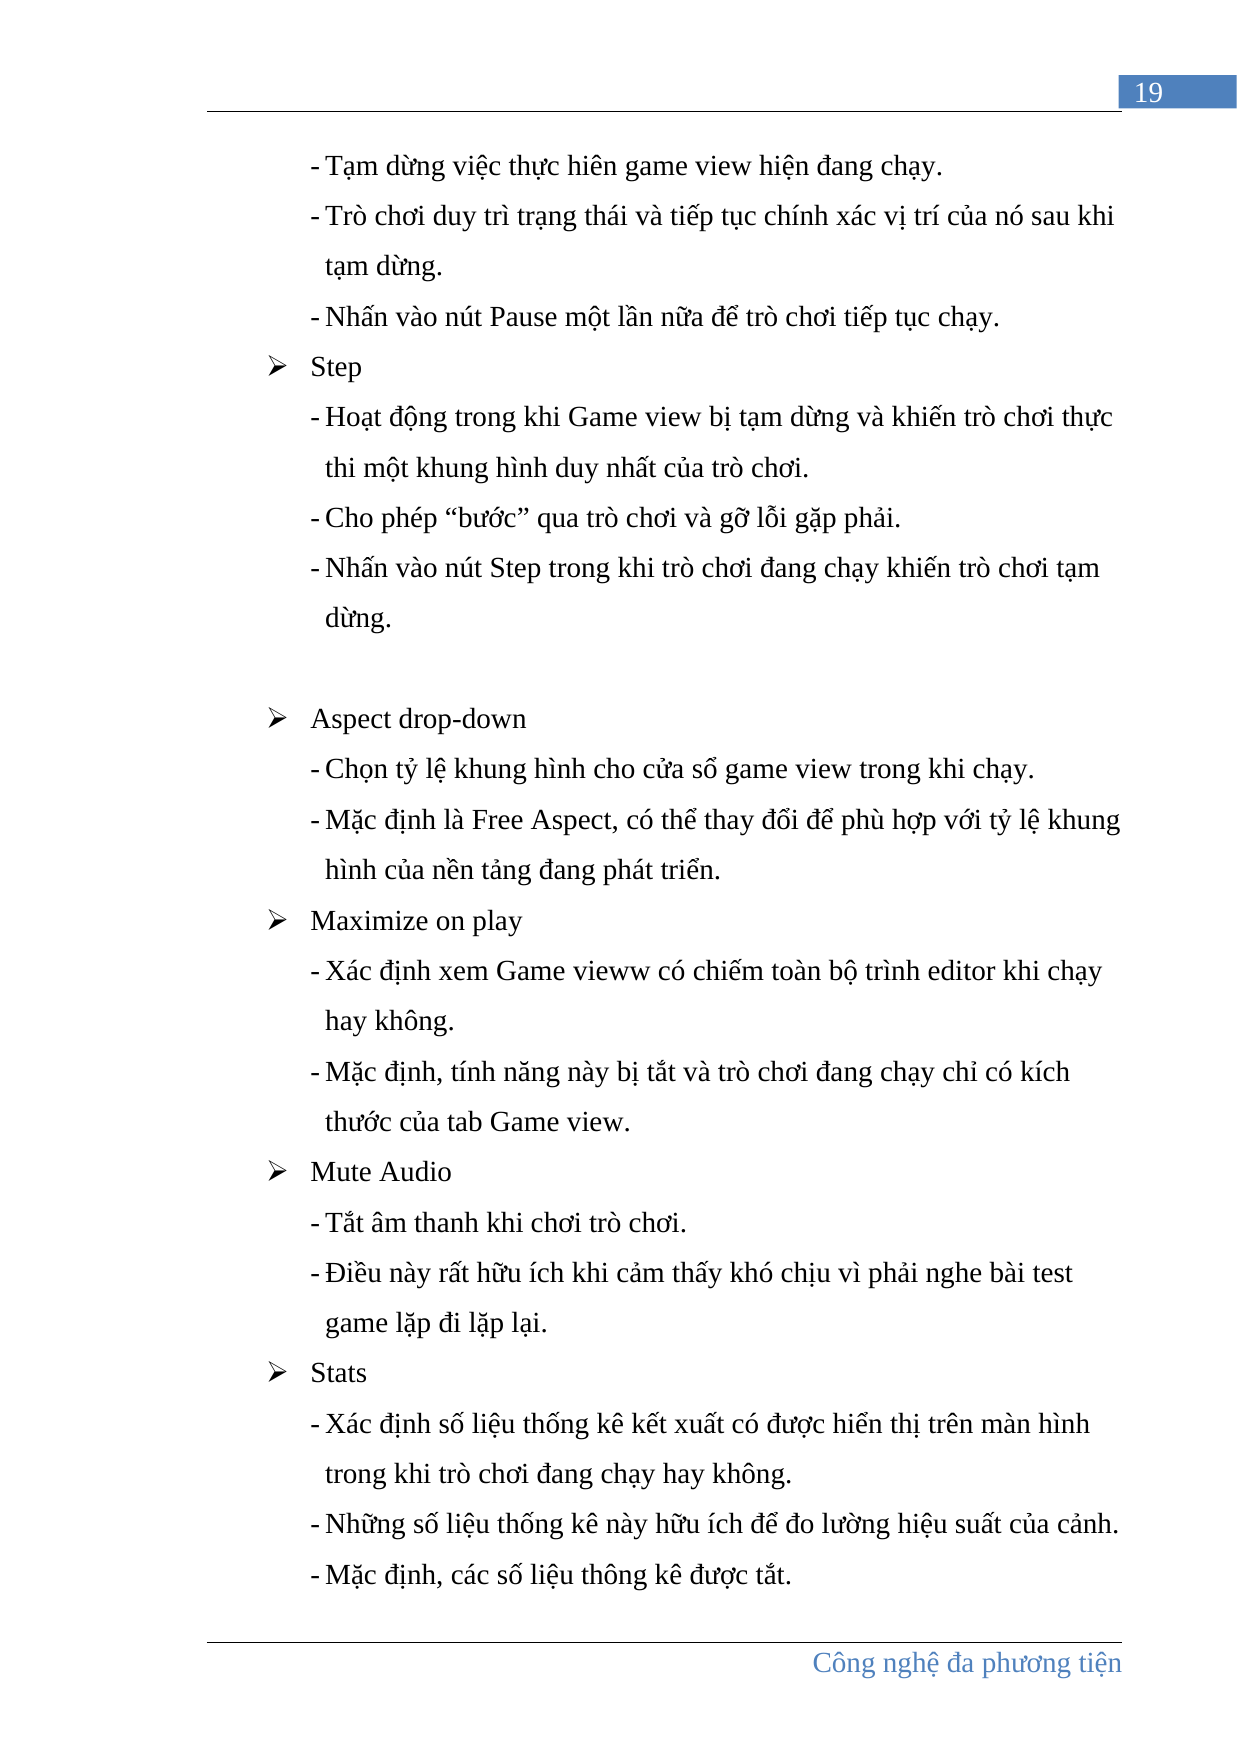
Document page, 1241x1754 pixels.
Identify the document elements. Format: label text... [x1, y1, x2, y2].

list Mặc định, các số liệu thông kê được tắt. [310, 1557, 1122, 1591]
list Step [266, 349, 1122, 383]
list Mute Audio [266, 1154, 1122, 1188]
list Nhấn vào nút Step trong khi trò chơi đang chạy khiến trò chơi tạm dừng. [310, 550, 1122, 634]
list Tạm dừng việc thực hiên game view hiện đang chạy. [310, 148, 1122, 181]
list Stats [266, 1356, 1122, 1389]
list Hoạt động trong khi Game view bị tạm dừng và khiến trò chơi thực thi một khung hình duy nhất của trò chơi. [310, 399, 1122, 483]
list Mặc định, tính năng này bị tắt và trò chơi đang chạy chỉ có kích thước của tab Game view. [310, 1054, 1122, 1137]
list Trò chơi duy trì trạng thái và tiếp tục chính xác vị trí của nó sau khi tạm dừng. [310, 198, 1122, 282]
list Xác định số liệu thống kê kết xuất có được hiển thị trên màn hình trong khi trò chơi đang chạy hay không. [310, 1406, 1122, 1490]
list Những số liệu thống kê này hữu ích để đo lường hiệu suất của cảnh. [310, 1507, 1122, 1540]
list Chọn tỷ lệ khung hình cho cửa sổ game view trong khi chạy. [310, 752, 1122, 785]
list Tắt âm thanh khi chơi trò chơi. [310, 1205, 1122, 1238]
list Cho phép “bước” qua trò chơi và gỡ lỗi gặp phải. [310, 500, 1122, 533]
list Maximize on play [266, 903, 1122, 936]
list Mặc định là Free Aspect, có thể thay đổi để phù hợp với tỷ lệ khung hình của nền tảng đang phát triển. [310, 802, 1122, 886]
list Xác định xem Game vieww có chiếm toàn bộ trình editor khi chạy hay không. [310, 953, 1122, 1037]
list Nhấn vào nút Pause một lần nữa để trò chơi tiếp tục chạy. [310, 299, 1122, 332]
list Aspect drop-down [266, 701, 1122, 735]
list Điều này rất hữu ích khi cảm thấy khó chịu vì phải nghe bài test game lặp đi lặp lại. [310, 1255, 1122, 1339]
